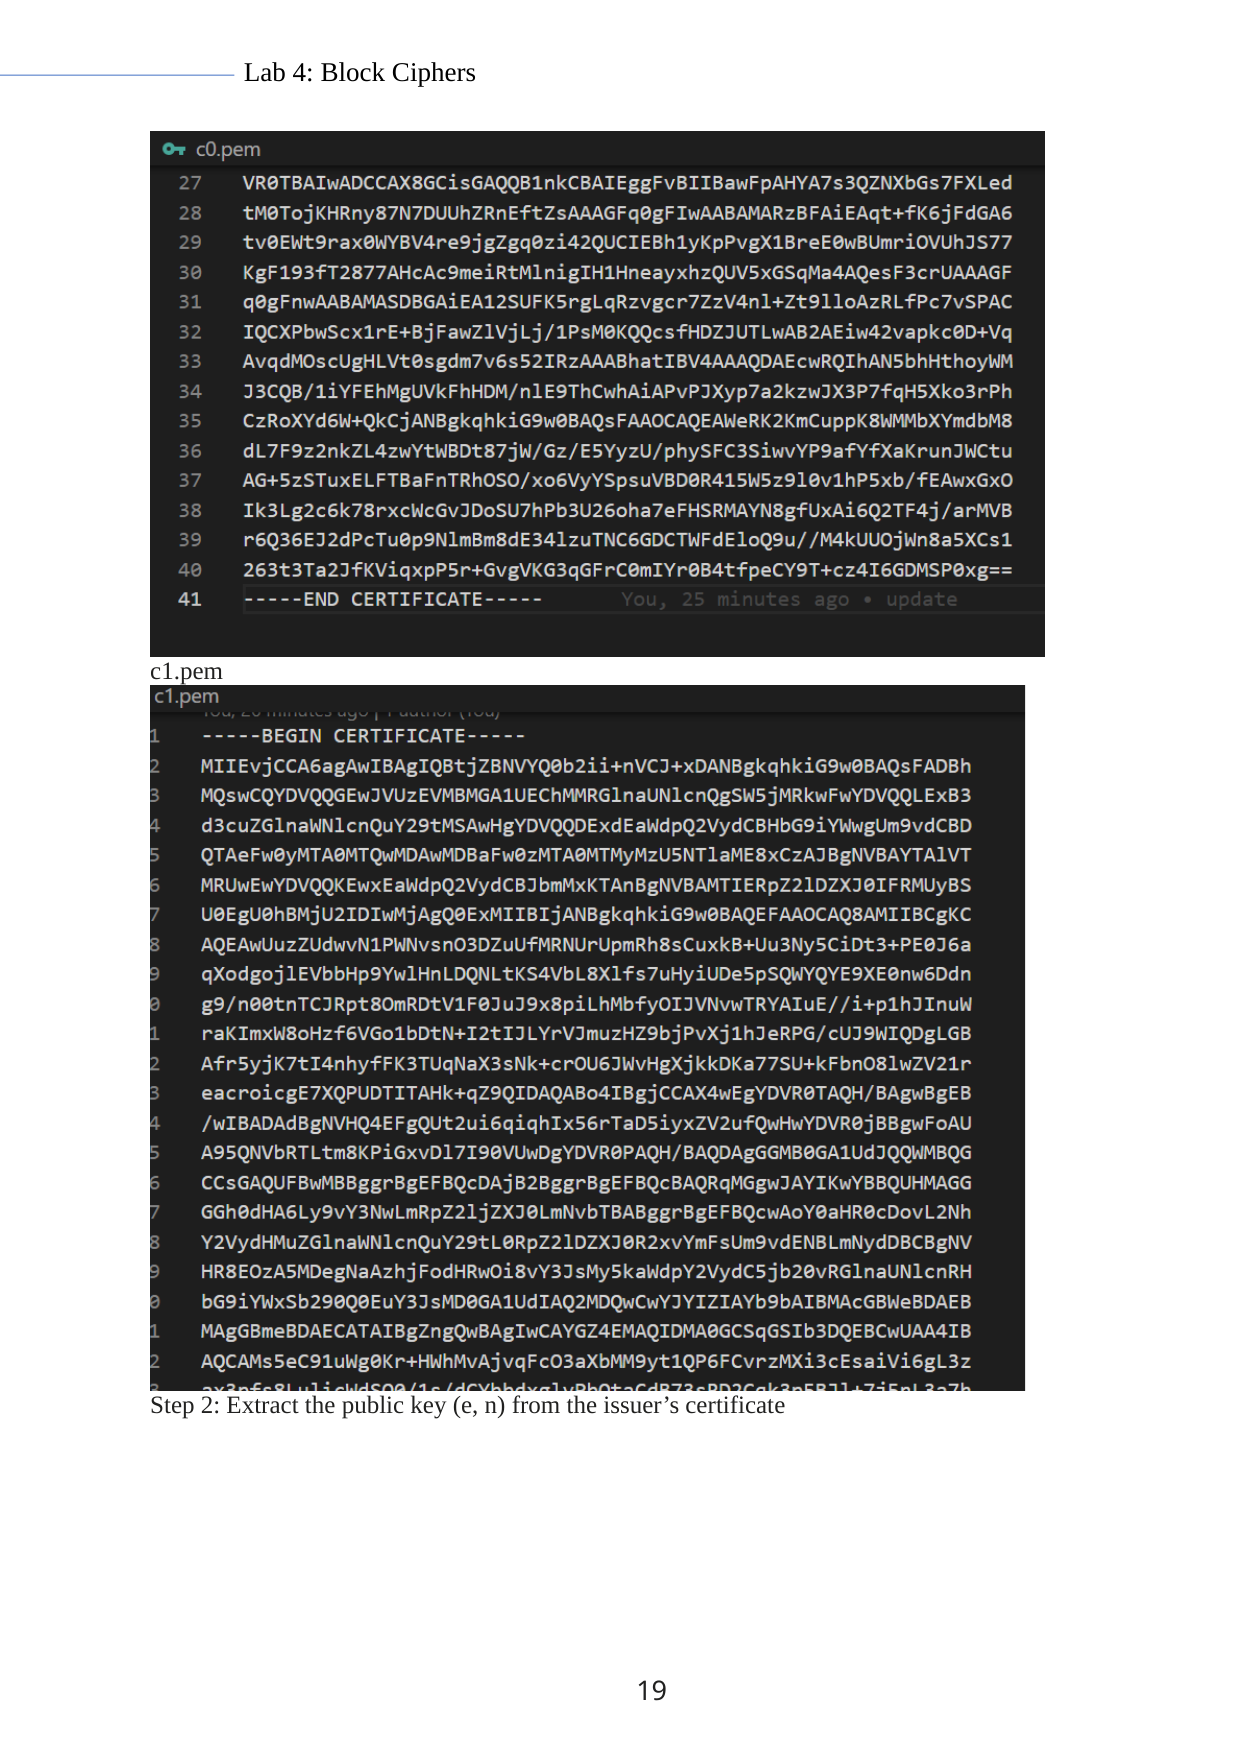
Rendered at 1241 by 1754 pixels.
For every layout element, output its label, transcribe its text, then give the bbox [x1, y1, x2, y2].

picture [150, 131, 1045, 657]
picture [150, 685, 1025, 1391]
text c1.pem [150, 656, 1153, 685]
text Step 2: Extract the public key (e, n) from the issuer’s certificate [150, 1390, 1153, 1419]
